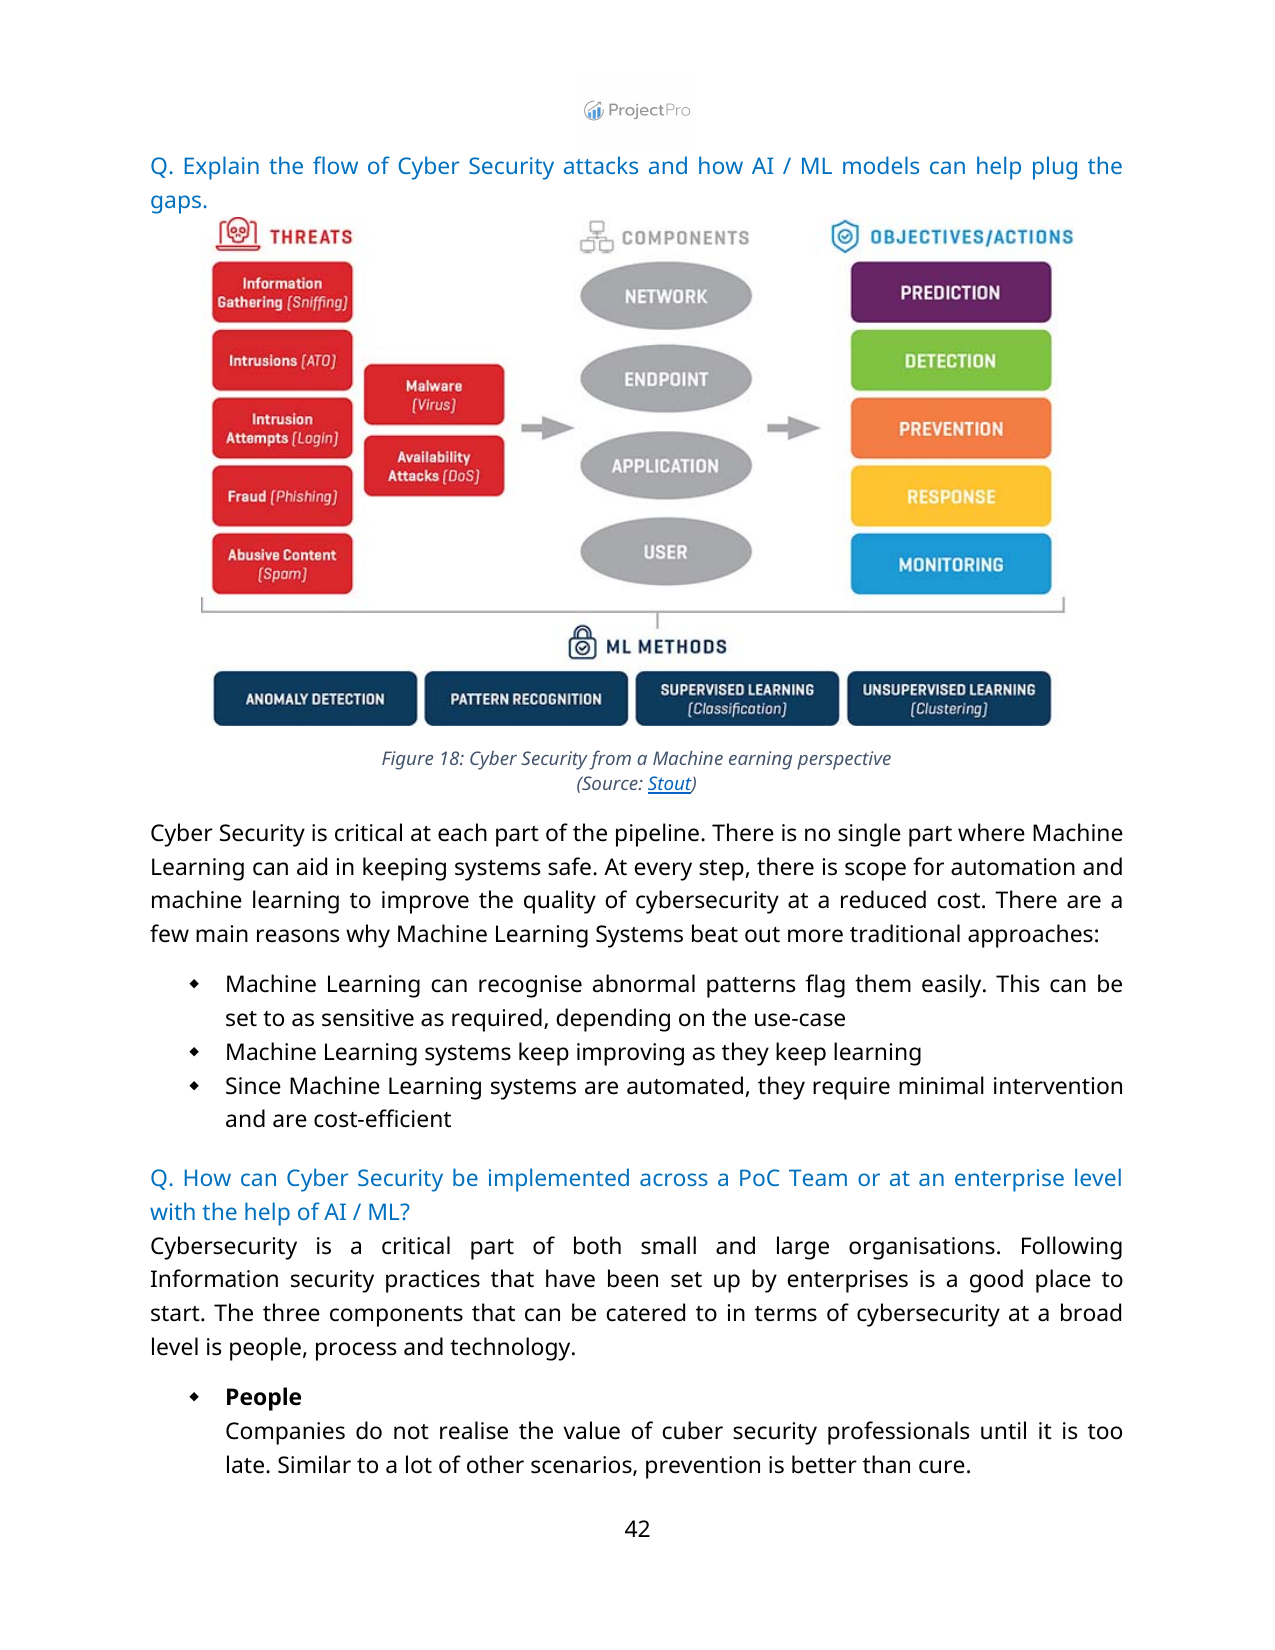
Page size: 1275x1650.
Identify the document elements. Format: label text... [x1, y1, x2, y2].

subtitle Q. Explain the flow of Cyber Security attacks and how AI / ML models can help plug the gaps. [150, 150, 1125, 215]
list Since Machine Learning systems are automated, they require minimal intervention and are cost-efficient [187, 1070, 1125, 1135]
list People Companies do not realise the value of cuber security professionals until it is too late. Similar to a lot of other scenarios, prevention is better than cure. [187, 1381, 1125, 1480]
text Figure 18: Cyber Security from a Machine earning perspective (Source: Stout) [150, 745, 1125, 796]
list Machine Learning can recognise abnormal patterns flag them easily. This can be set to as sensitive as required, depending on the use-case [187, 968, 1125, 1033]
text Cybersecurity is a critical part of both small and large organisations. Following Information security practices that have been set up by enterprises is a good place to start. The three components that can be catered to in terms of cybersecurity at a broad level is people, process and technology. [150, 1230, 1125, 1362]
subtitle Q. How can Cyber Security be implemented across a PoC Team or at an enterprise level with the help of AI / ML? [150, 1162, 1125, 1227]
list Machine Learning systems keep improving as they keep learning [187, 1036, 1125, 1067]
picture [201, 217, 1074, 726]
picture [582, 75, 693, 149]
text Cyber Security is critical at each part of the pipeline. There is no single part where Machine Learning can aid in keeping systems safe. At every step, there is scope for automation and machine learning to improve the quality of cybersecurity at a reduced cost. There are a few main reasons why Machine Learning Systems beat out more traditional approaches: [150, 817, 1125, 949]
